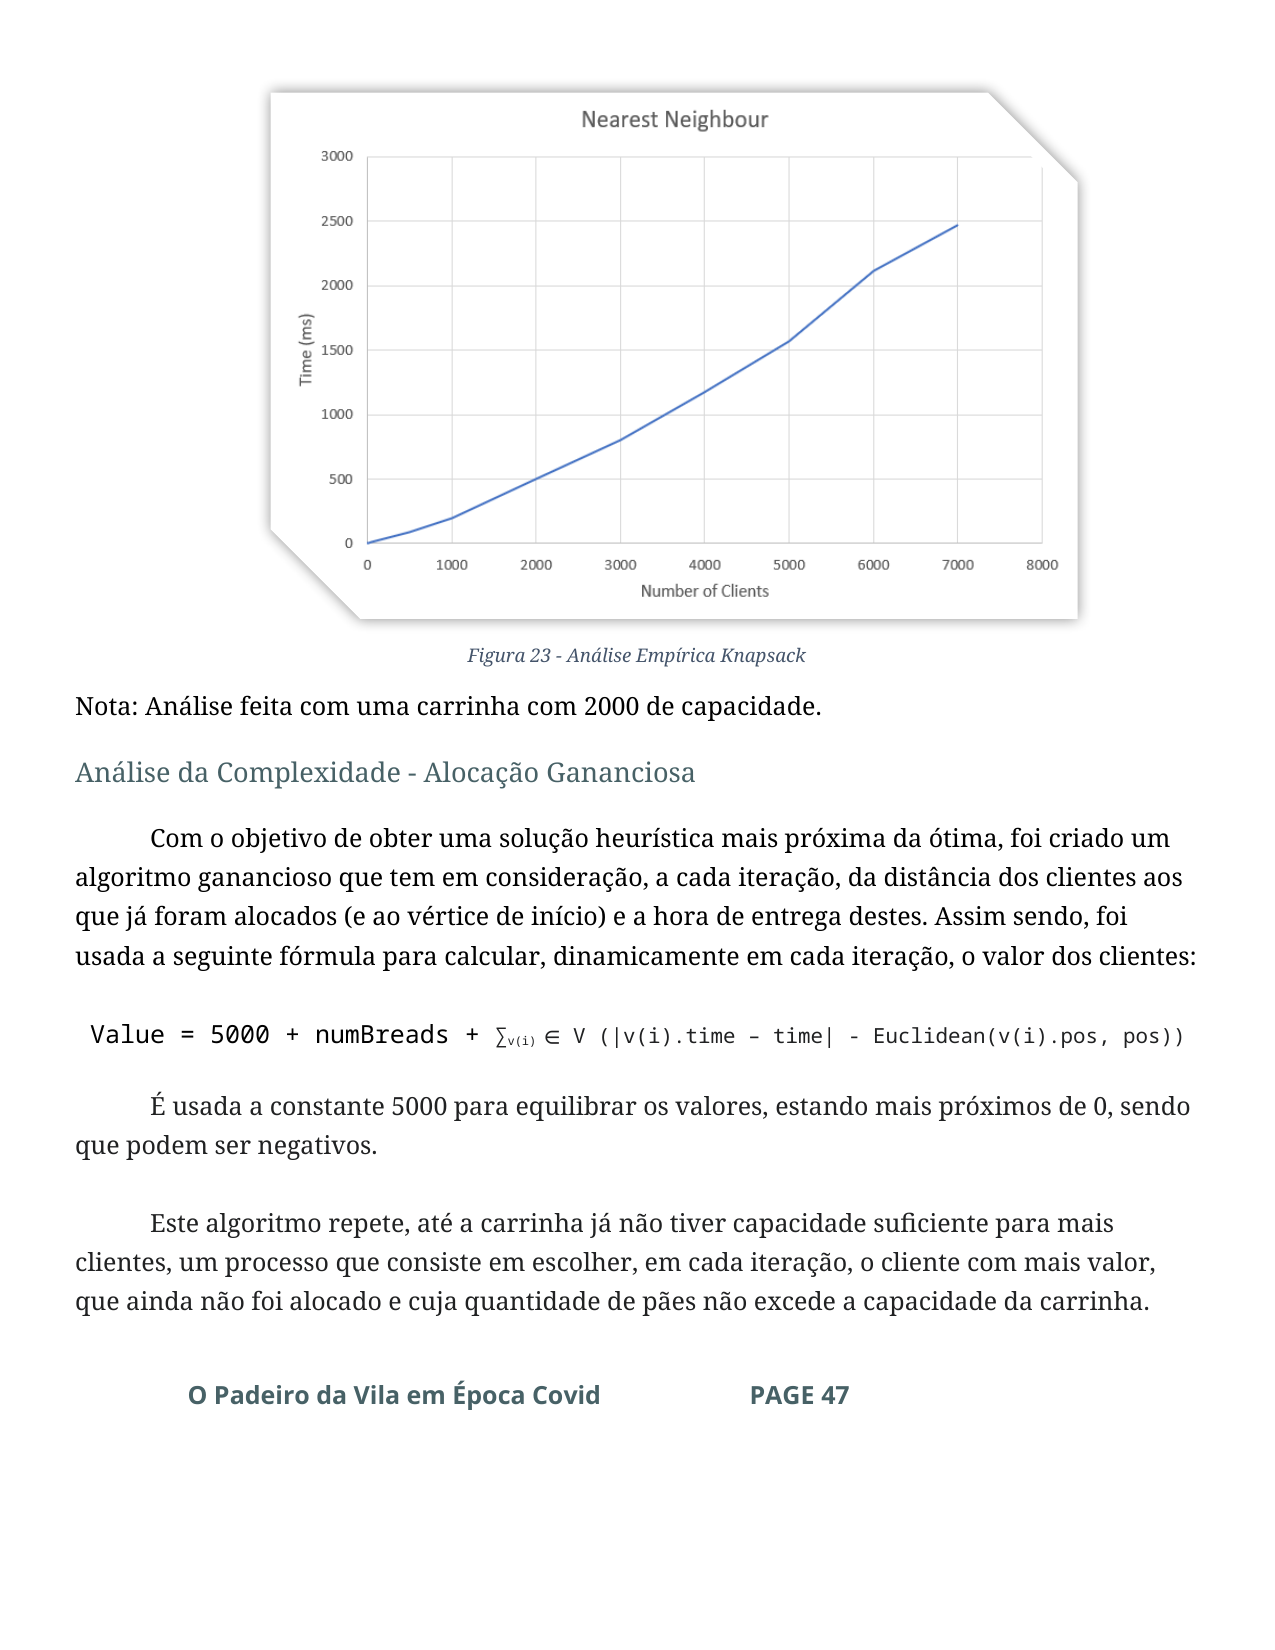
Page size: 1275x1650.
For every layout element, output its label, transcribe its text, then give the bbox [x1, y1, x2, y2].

subtitle Análise da Complexidade - Alocação Gananciosa [75, 753, 1200, 790]
text Value = 5000 + numBreads + ∑v(i) ∈ V (|v(i).time – time| - Euclidean(v(i).pos, pos)) [75, 1016, 1200, 1051]
picture [286, 108, 1062, 604]
text Nota: Análise feita com uma carrinha com 2000 de capacidade. [75, 689, 1200, 723]
text Com o objetivo de obter uma solução heurística mais próxima da ótima, foi criado um algoritmo ganancioso que tem em consideração, a cada iteração, da distância dos clientes aos que já foram alocados (e ao vértice de início) e a hora de entrega destes. Assim sendo, foi usada a seguinte fórmula para calcular, dinamicamente em cada iteração, o valor dos clientes: [75, 821, 1200, 972]
text Este algoritmo repete, até a carrinha já não tiver capacidade suficiente para mais clientes, um processo que consiste em escolher, em cada iteração, o cliente com mais valor, que ainda não foi alocado e cuja quantidade de pães não excede a capacidade da carrinha. [75, 1206, 1200, 1318]
text É usada a constante 5000 para equilibrar os valores, estando mais próximos de 0, sendo que podem ser negativos. [75, 1088, 1200, 1161]
text Figura 23 - Análise Empírica Knapsack [75, 643, 1200, 668]
